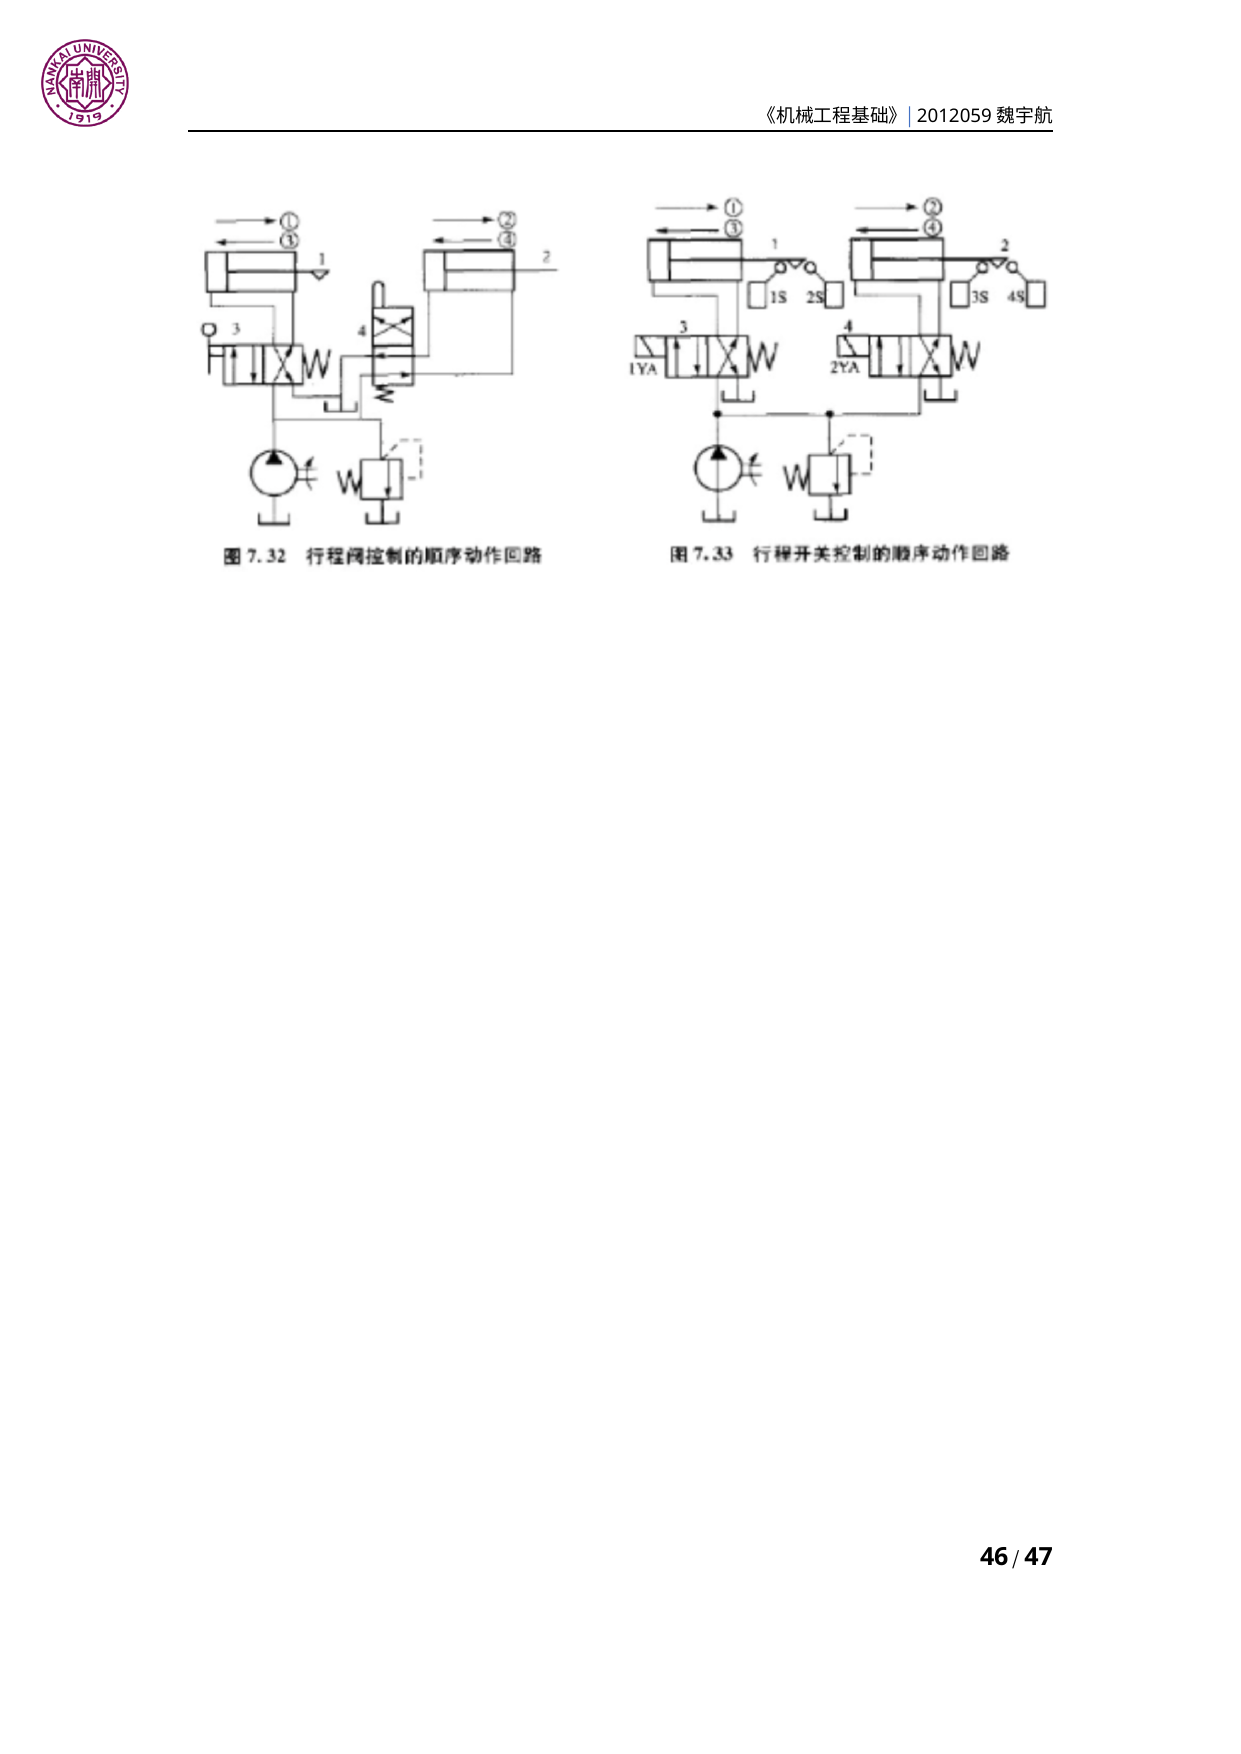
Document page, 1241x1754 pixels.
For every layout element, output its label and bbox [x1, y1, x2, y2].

picture [40, 38, 129, 127]
picture [187, 190, 1053, 572]
